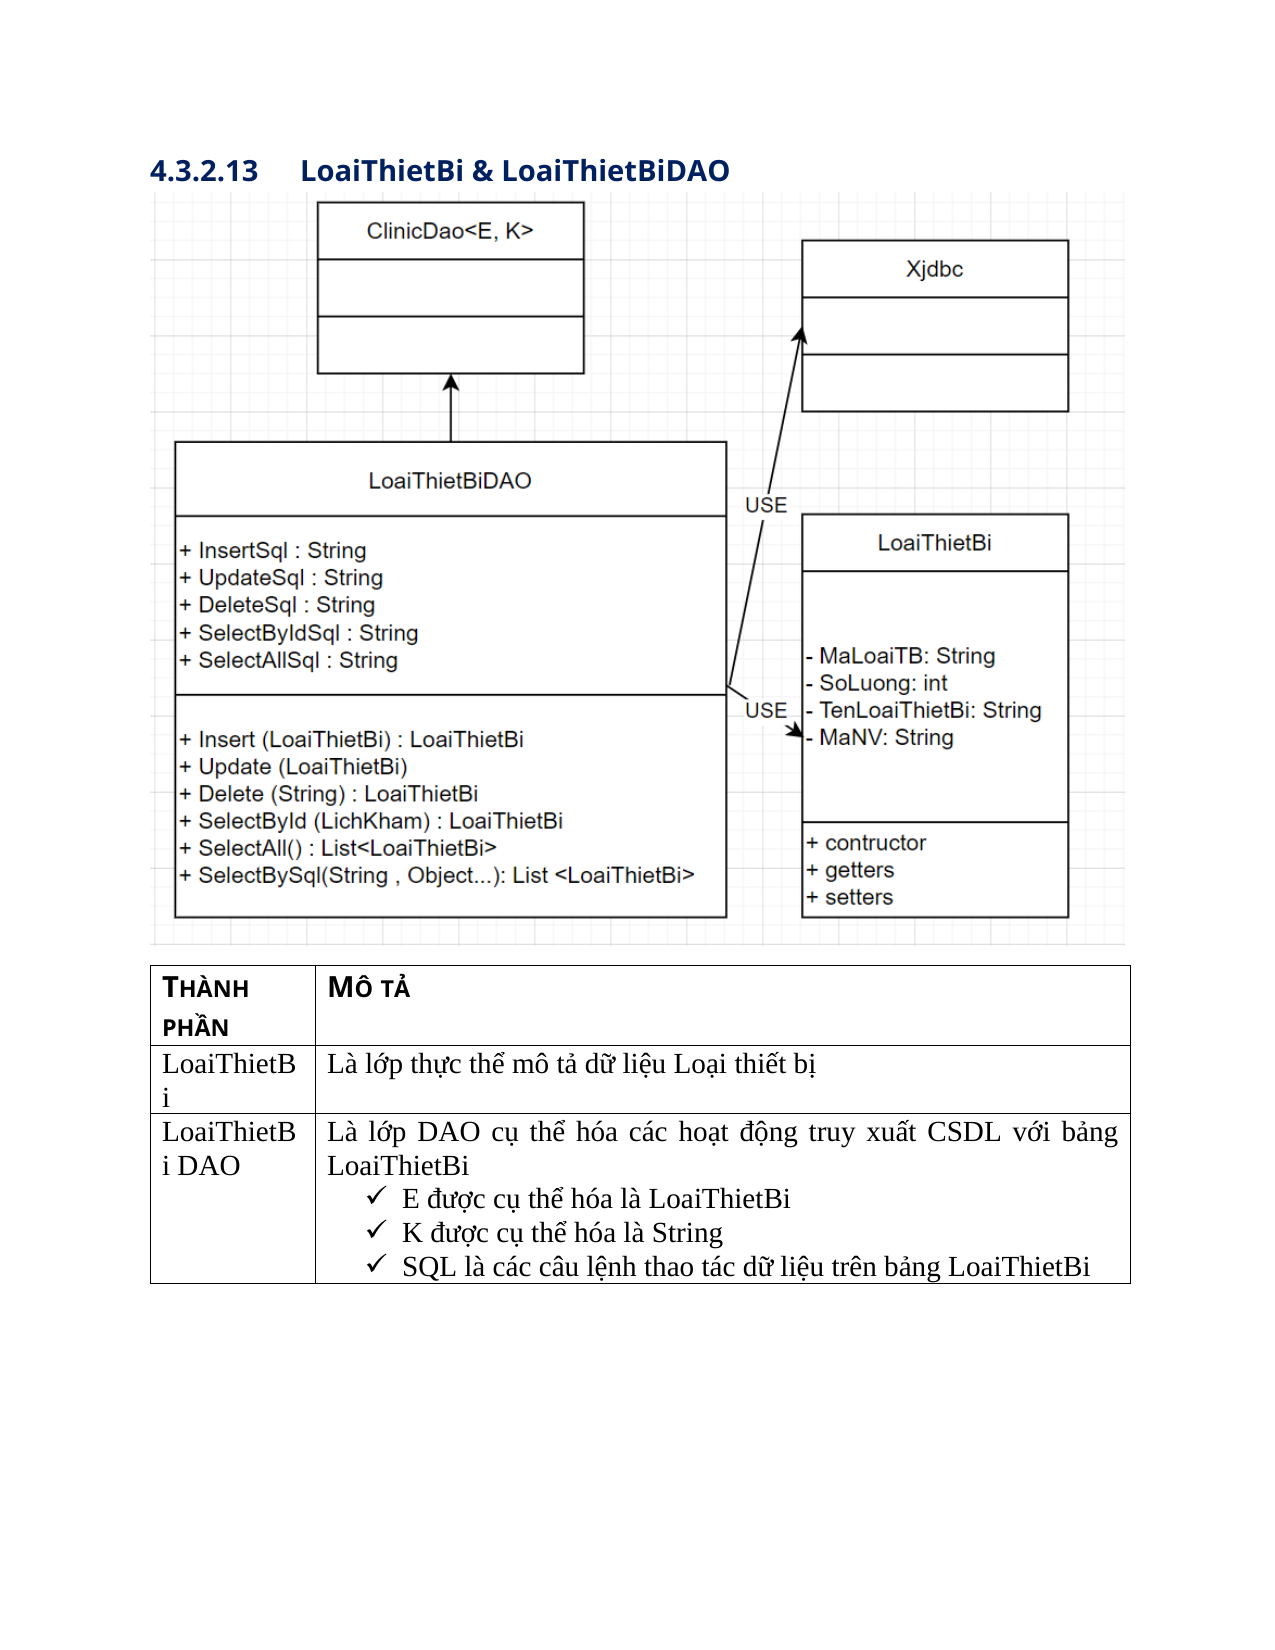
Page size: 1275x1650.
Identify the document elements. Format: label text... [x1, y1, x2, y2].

picture [150, 192, 1125, 946]
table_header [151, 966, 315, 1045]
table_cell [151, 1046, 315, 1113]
subtitle LoaiThietBi & LoaiThietBiDAO [150, 150, 1125, 190]
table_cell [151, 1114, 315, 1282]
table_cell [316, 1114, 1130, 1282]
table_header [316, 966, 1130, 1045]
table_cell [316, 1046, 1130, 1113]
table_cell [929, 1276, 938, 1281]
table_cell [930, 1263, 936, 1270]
